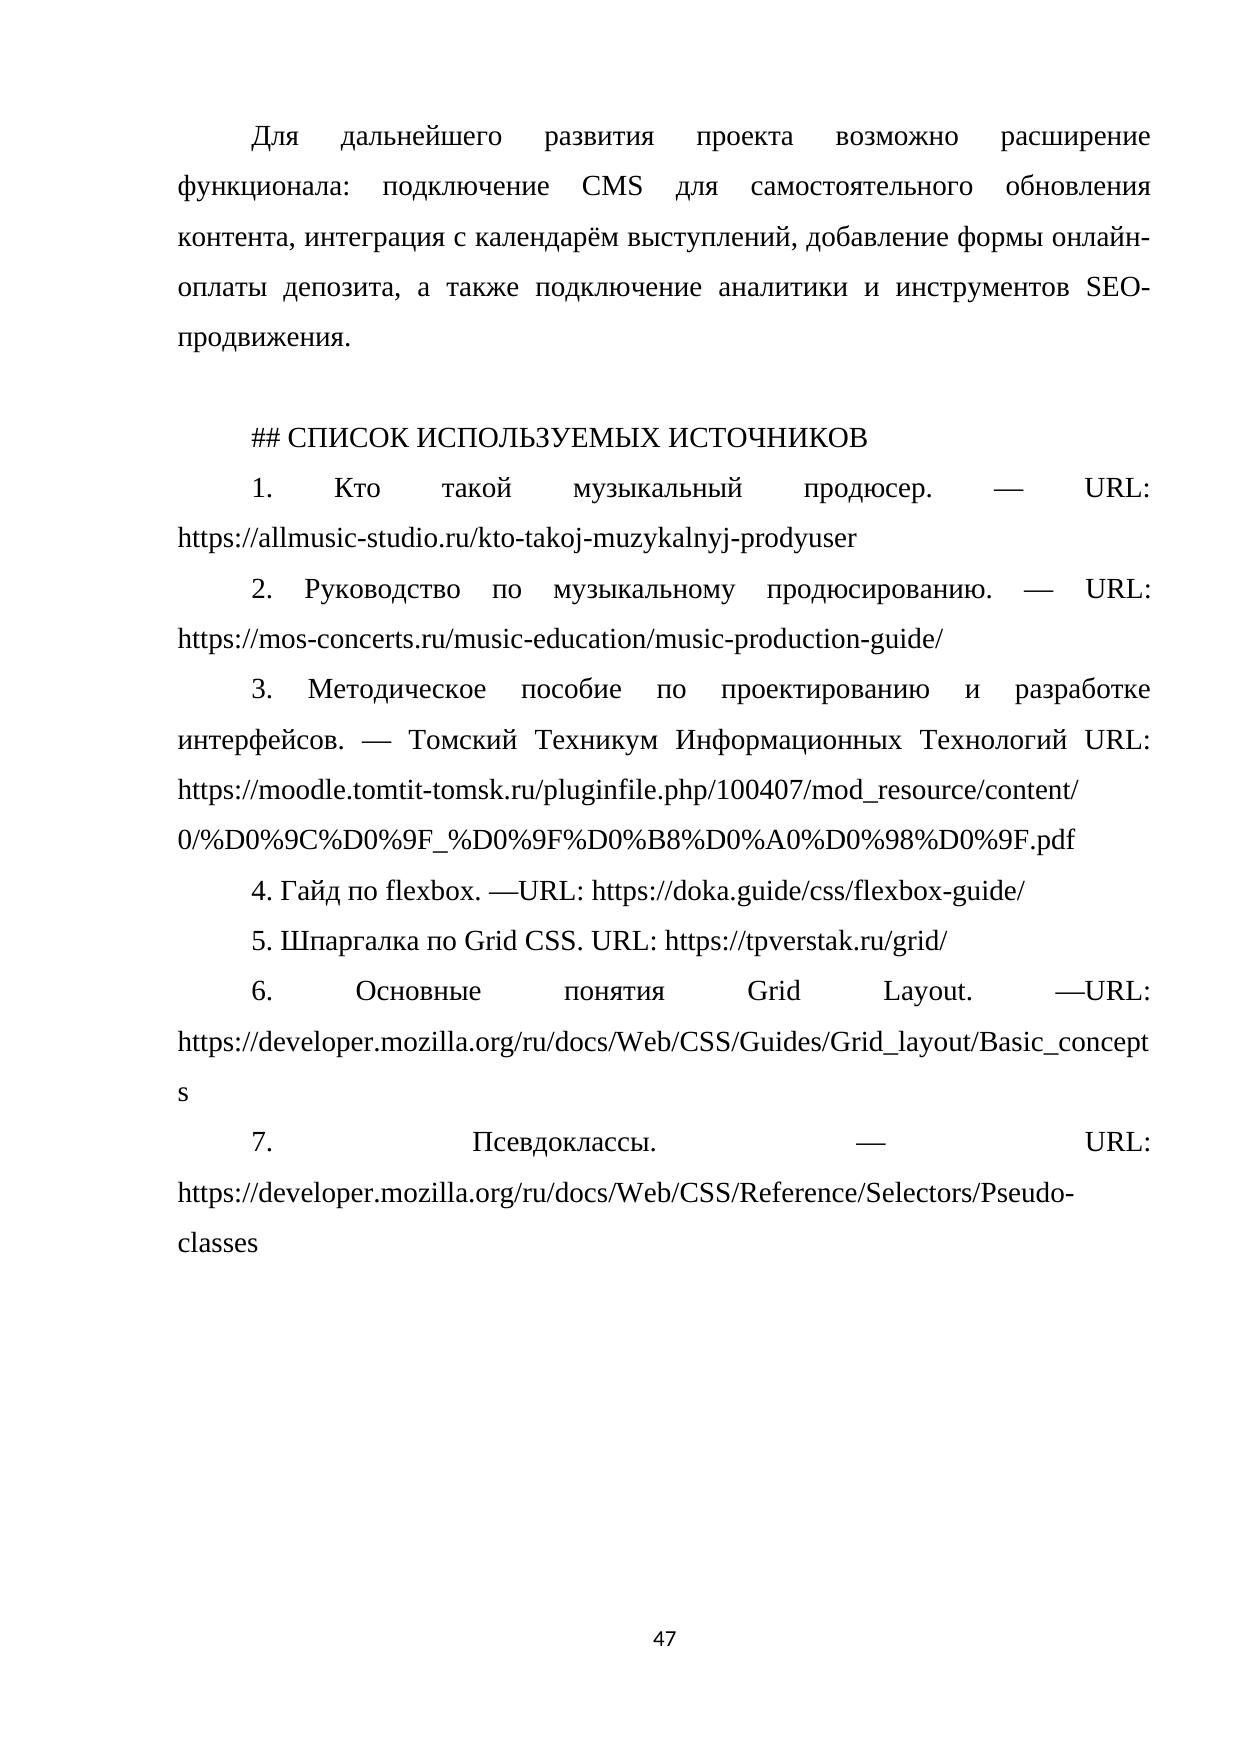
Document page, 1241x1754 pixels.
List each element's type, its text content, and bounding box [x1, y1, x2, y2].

text 4. Гайд по flexbox. —URL: https://doka.guide/css/flexbox-guide/ [177, 873, 1152, 906]
text 5. Шпаргалка по Grid CSS. URL: https://tpverstak.ru/grid/ [177, 923, 1152, 957]
text Для дальнейшего развития проекта возможно расширение функционала: подключение CMS для самостоятельного обновления контента, интеграция с календарём выступлений, добавление формы онлайн-оплаты депозита, а также подключение аналитики и инструментов SEO-продвижения. [177, 118, 1152, 353]
text 2. Руководство по музыкальному продюсированию. — URL: https://mos-concerts.ru/music-education/music-production-guide/ [177, 571, 1152, 655]
text 6. Основные понятия Grid Layout. —URL: https://developer.mozilla.org/ru/docs/Web/CSS/Guides/Grid_layout/Basic_concepts [177, 973, 1152, 1108]
text 1. Кто такой музыкальный продюсер. — URL: https://allmusic-studio.ru/kto-takoj-muzykalnyj-prodyuser [177, 470, 1152, 554]
text ## СПИСОК ИСПОЛЬЗУЕМЫХ ИСТОЧНИКОВ [177, 420, 1152, 453]
text 7. Псевдоклассы. — URL: https://developer.mozilla.org/ru/docs/Web/CSS/Reference/Selectors/Pseudo-classes [177, 1124, 1152, 1258]
text 3. Методическое пособие по проектированию и разработке интерфейсов. — Томский Техникум Информационных Технологий URL: https://moodle.tomtit-tomsk.ru/pluginfile.php/100407/mod_resource/content/0/%D0%9C%D0%9F_%D0%9F%D0%B8%D0%A0%D0%98%D0%9F.pdf [177, 672, 1152, 856]
